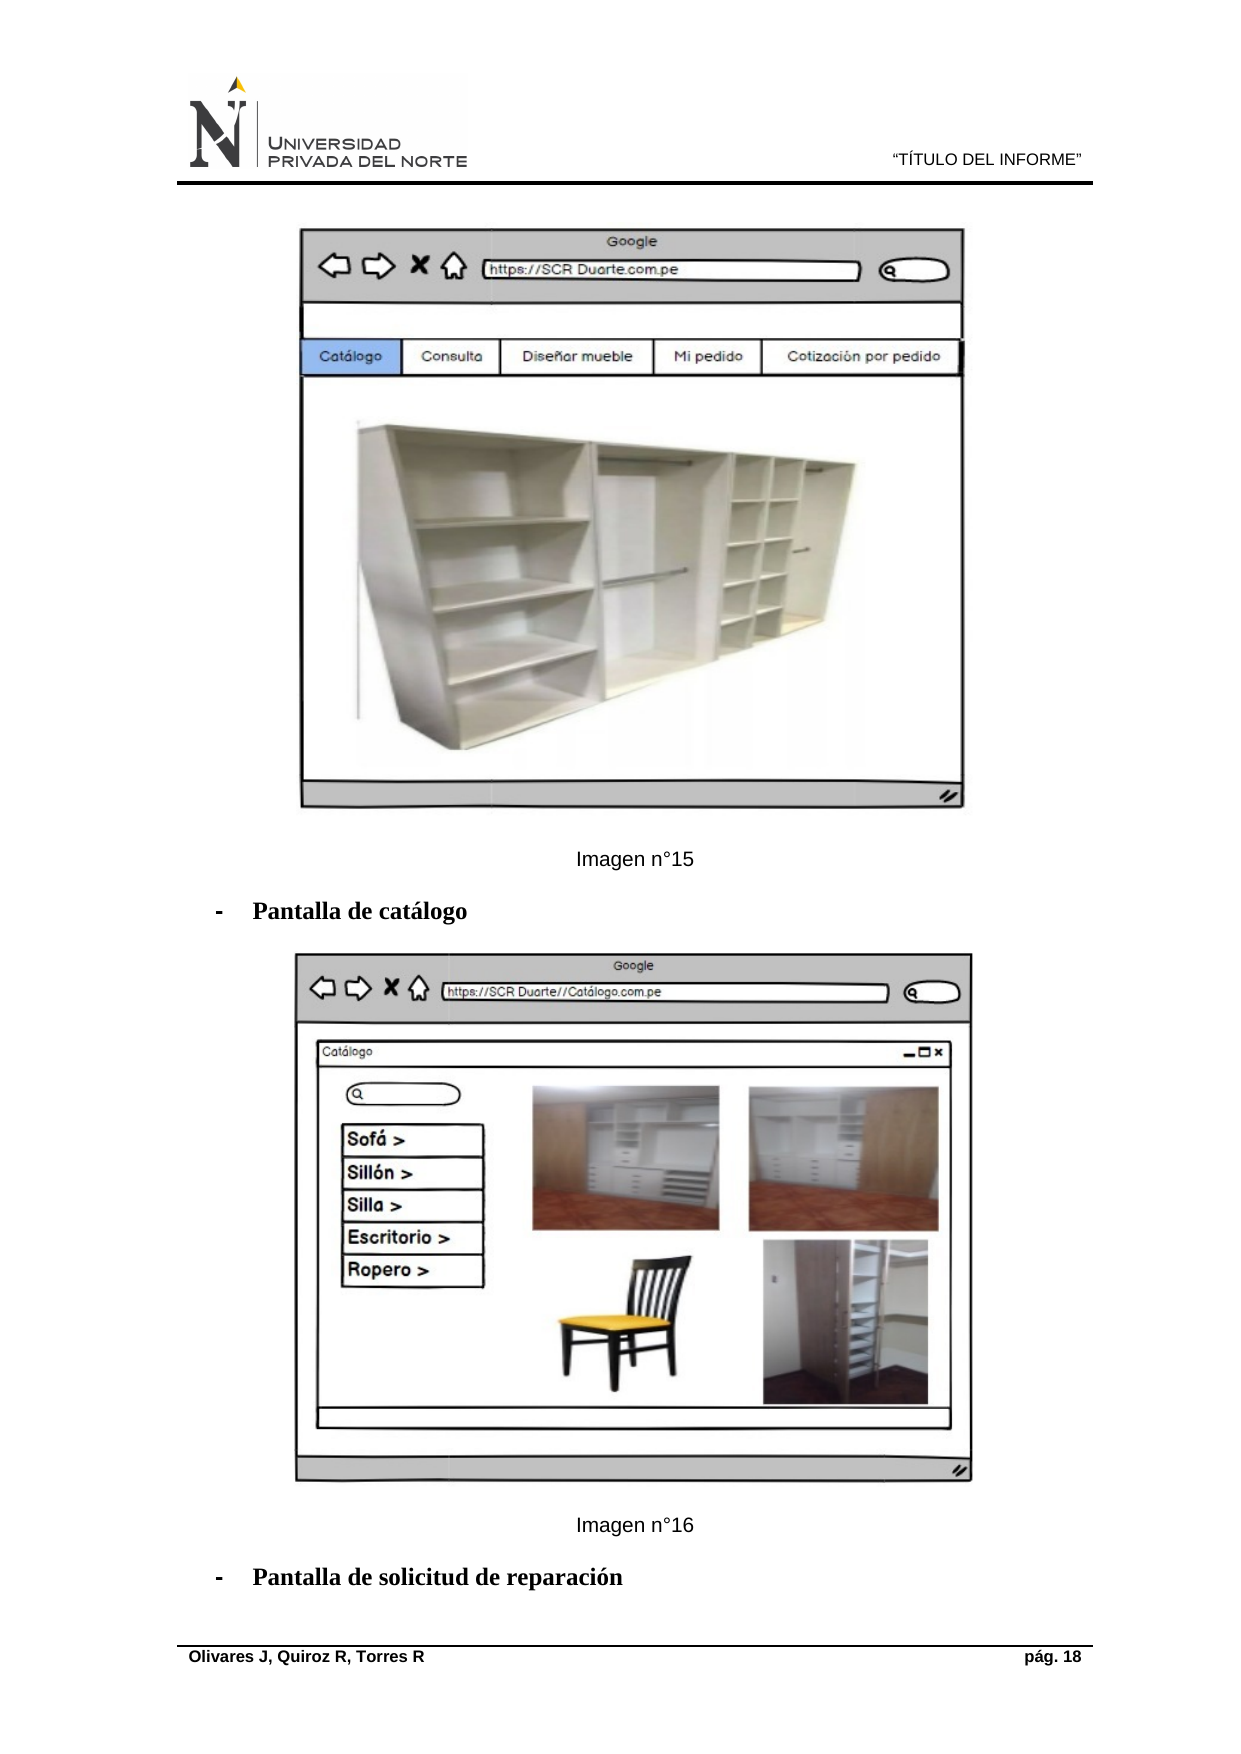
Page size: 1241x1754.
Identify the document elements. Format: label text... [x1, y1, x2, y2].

list Pantalla de solicitud de reparación [215, 1562, 1092, 1591]
text Imagen n°15 [177, 847, 1092, 871]
list Pantalla de catálogo [215, 896, 1092, 924]
picture [296, 222, 974, 823]
text Imagen n°16 [177, 1513, 1092, 1537]
picture [188, 73, 469, 169]
picture [293, 951, 976, 1489]
